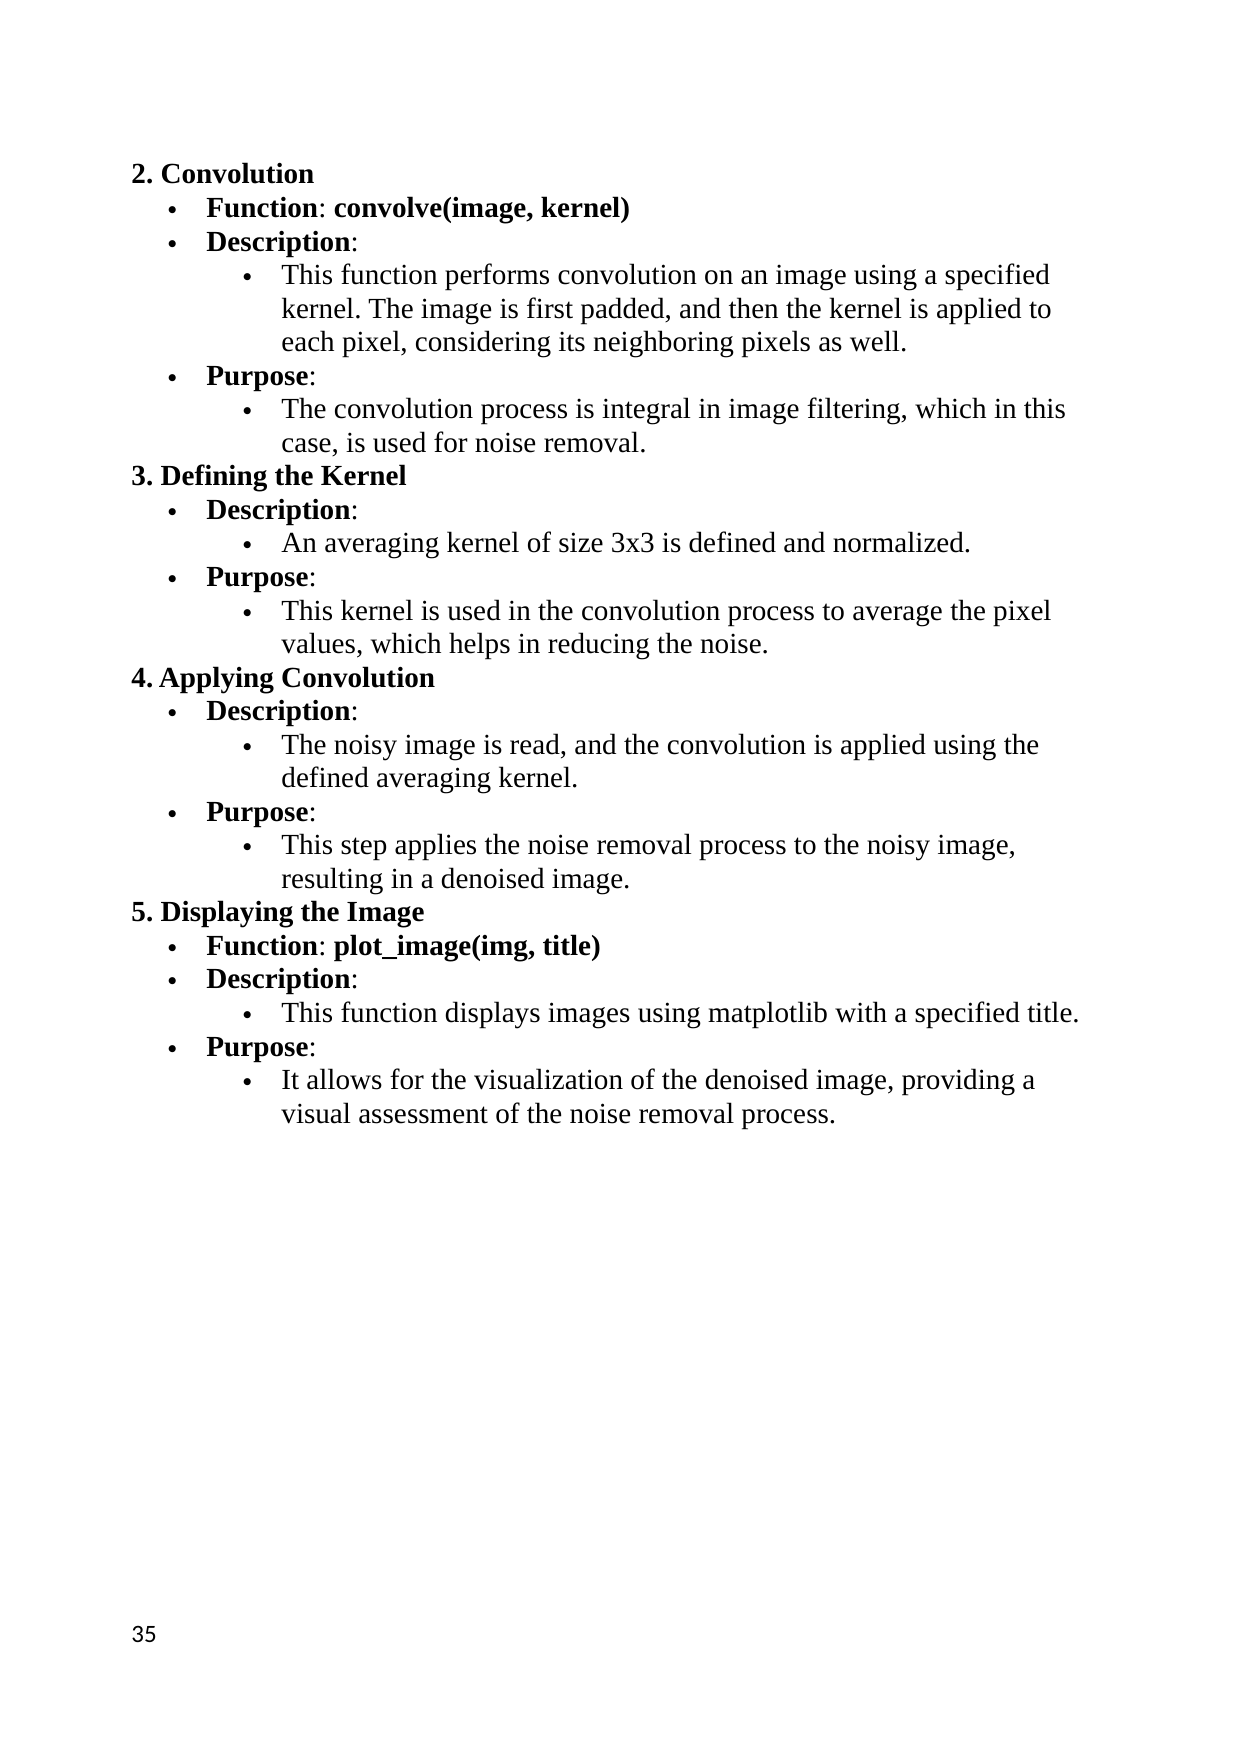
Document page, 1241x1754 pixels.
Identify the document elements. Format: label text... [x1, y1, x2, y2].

list Description: [169, 693, 1109, 727]
list This step applies the noise removal process to the noisy image, resulting in a denoised image. [244, 827, 1109, 894]
list The convolution process is integral in image filtering, which in this case, is used for noise removal. [244, 391, 1109, 458]
text 3. Defining the Kernel [131, 458, 1109, 492]
list This function performs convolution on an image using a specified kernel. The image is first padded, and then the kernel is applied to each pixel, considering its neighboring pixels as well. [244, 257, 1109, 358]
list An averaging kernel of size 3x3 is defined and normalized. [244, 526, 1109, 559]
list Description: [169, 962, 1109, 995]
list Description: [169, 224, 1109, 257]
list Purpose: [169, 1029, 1109, 1062]
list Function: plot_image(img, title) [169, 928, 1109, 962]
list Purpose: [169, 559, 1109, 593]
list This function displays images using matplotlib with a specified title. [244, 995, 1109, 1029]
text 5. Displaying the Image [131, 894, 1109, 928]
text 2. Convolution [131, 157, 1109, 190]
list Description: [169, 492, 1109, 526]
list Purpose: [169, 794, 1109, 827]
text 4. Applying Convolution [131, 660, 1109, 693]
list The noisy image is read, and the convolution is applied using the defined averaging kernel. [244, 727, 1109, 794]
list Function: convolve(image, kernel) [169, 190, 1109, 224]
list Purpose: [169, 358, 1109, 391]
list It allows for the visualization of the denoised image, providing a visual assessment of the noise removal process. [244, 1062, 1109, 1129]
list This kernel is used in the convolution process to average the pixel values, which helps in reducing the noise. [244, 593, 1109, 660]
